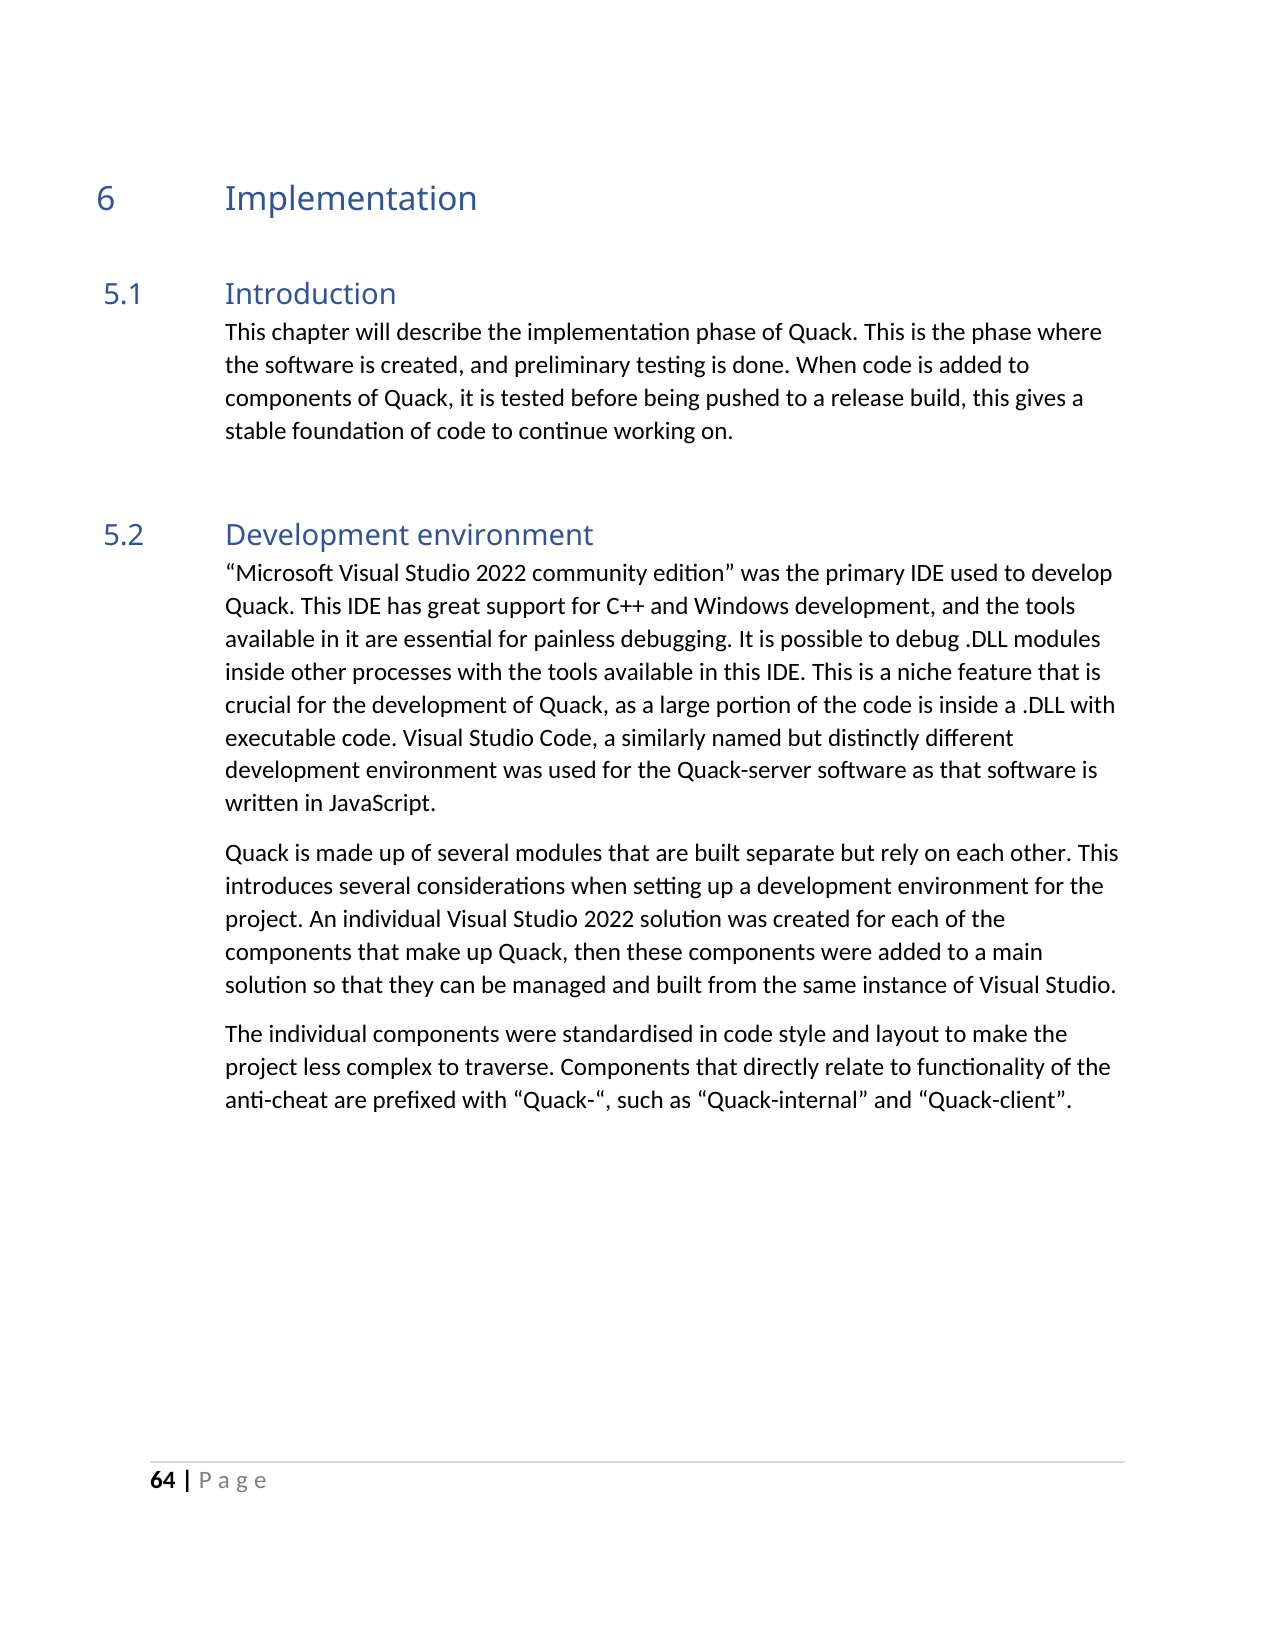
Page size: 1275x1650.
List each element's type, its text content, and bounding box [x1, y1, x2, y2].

subtitle Introduction [103, 273, 1125, 313]
text This chapter will describe the implementation phase of Quack. This is the phase where the software is created, and preliminary testing is done. When code is added to components of Quack, it is tested before being pushed to a release build, this gives a stable foundation of code to continue working on. [225, 316, 1125, 446]
subtitle Implementation [150, 175, 1125, 220]
text Quack is made up of several modules that are built separate but rely on each other. This introduces several considerations when setting up a development environment for the project. An individual Visual Studio 2022 solution was created for each of the components that make up Quack, then these components were added to a main solution so that they can be managed and built from the same instance of Visual Studio. [225, 837, 1125, 999]
text “Microsoft Visual Studio 2022 community edition” was the primary IDE used to develop Quack. This IDE has great support for C++ and Windows development, and the tools available in it are essential for painless debugging. It is possible to debug .DLL modules inside other processes with the tools available in this IDE. This is a niche feature that is crucial for the development of Quack, as a large portion of the code is inside a .DLL with executable code. Visual Studio Code, a similarly named but distinctly different development environment was used for the Quack-server software as that software is written in JavaScript. [225, 557, 1125, 818]
text The individual components were standardised in code style and layout to make the project less complex to traverse. Components that directly relate to functionality of the anti-cheat are prefixed with “Quack-“, such as “Quack-internal” and “Quack-client”. [225, 1018, 1125, 1115]
subtitle Development environment [103, 514, 1125, 554]
